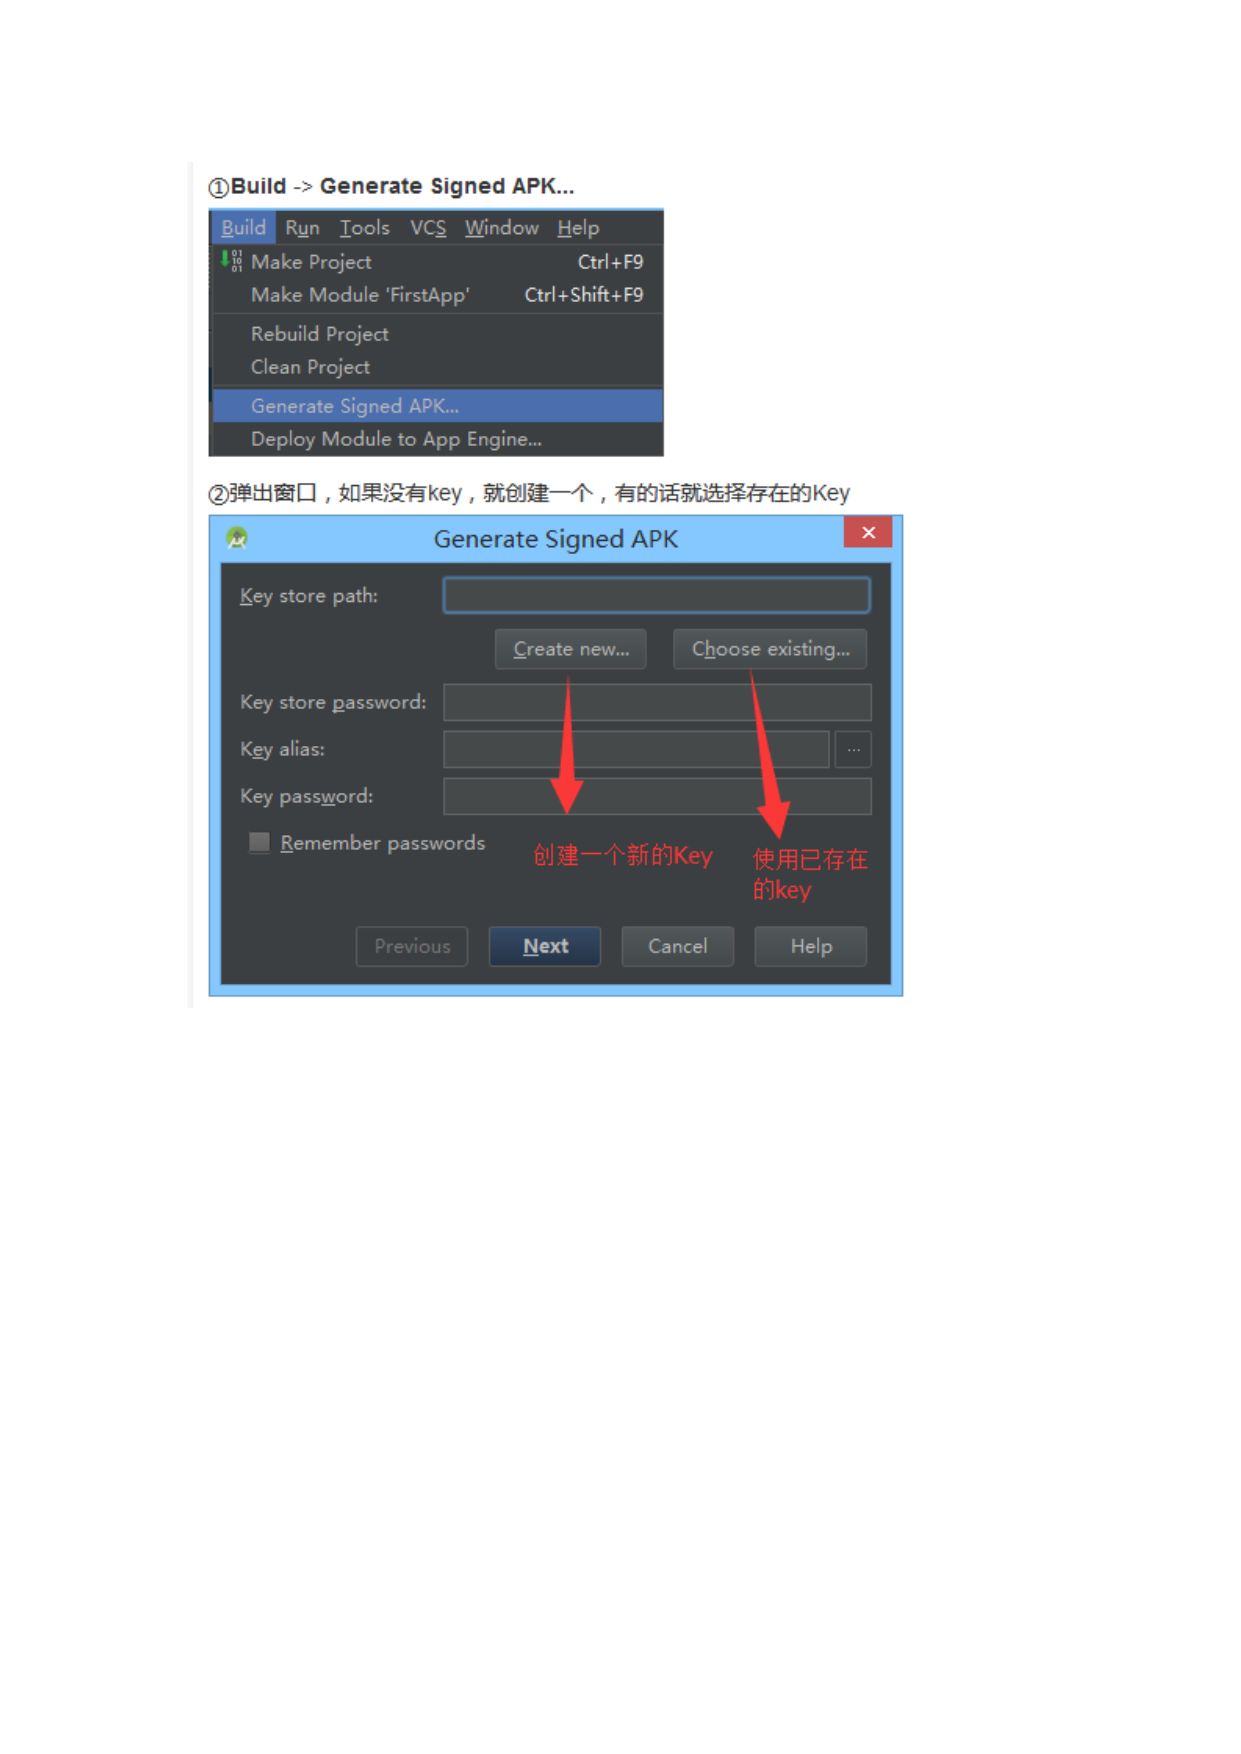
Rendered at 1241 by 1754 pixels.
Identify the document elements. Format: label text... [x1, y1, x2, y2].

picture [187, 162, 1010, 1008]
